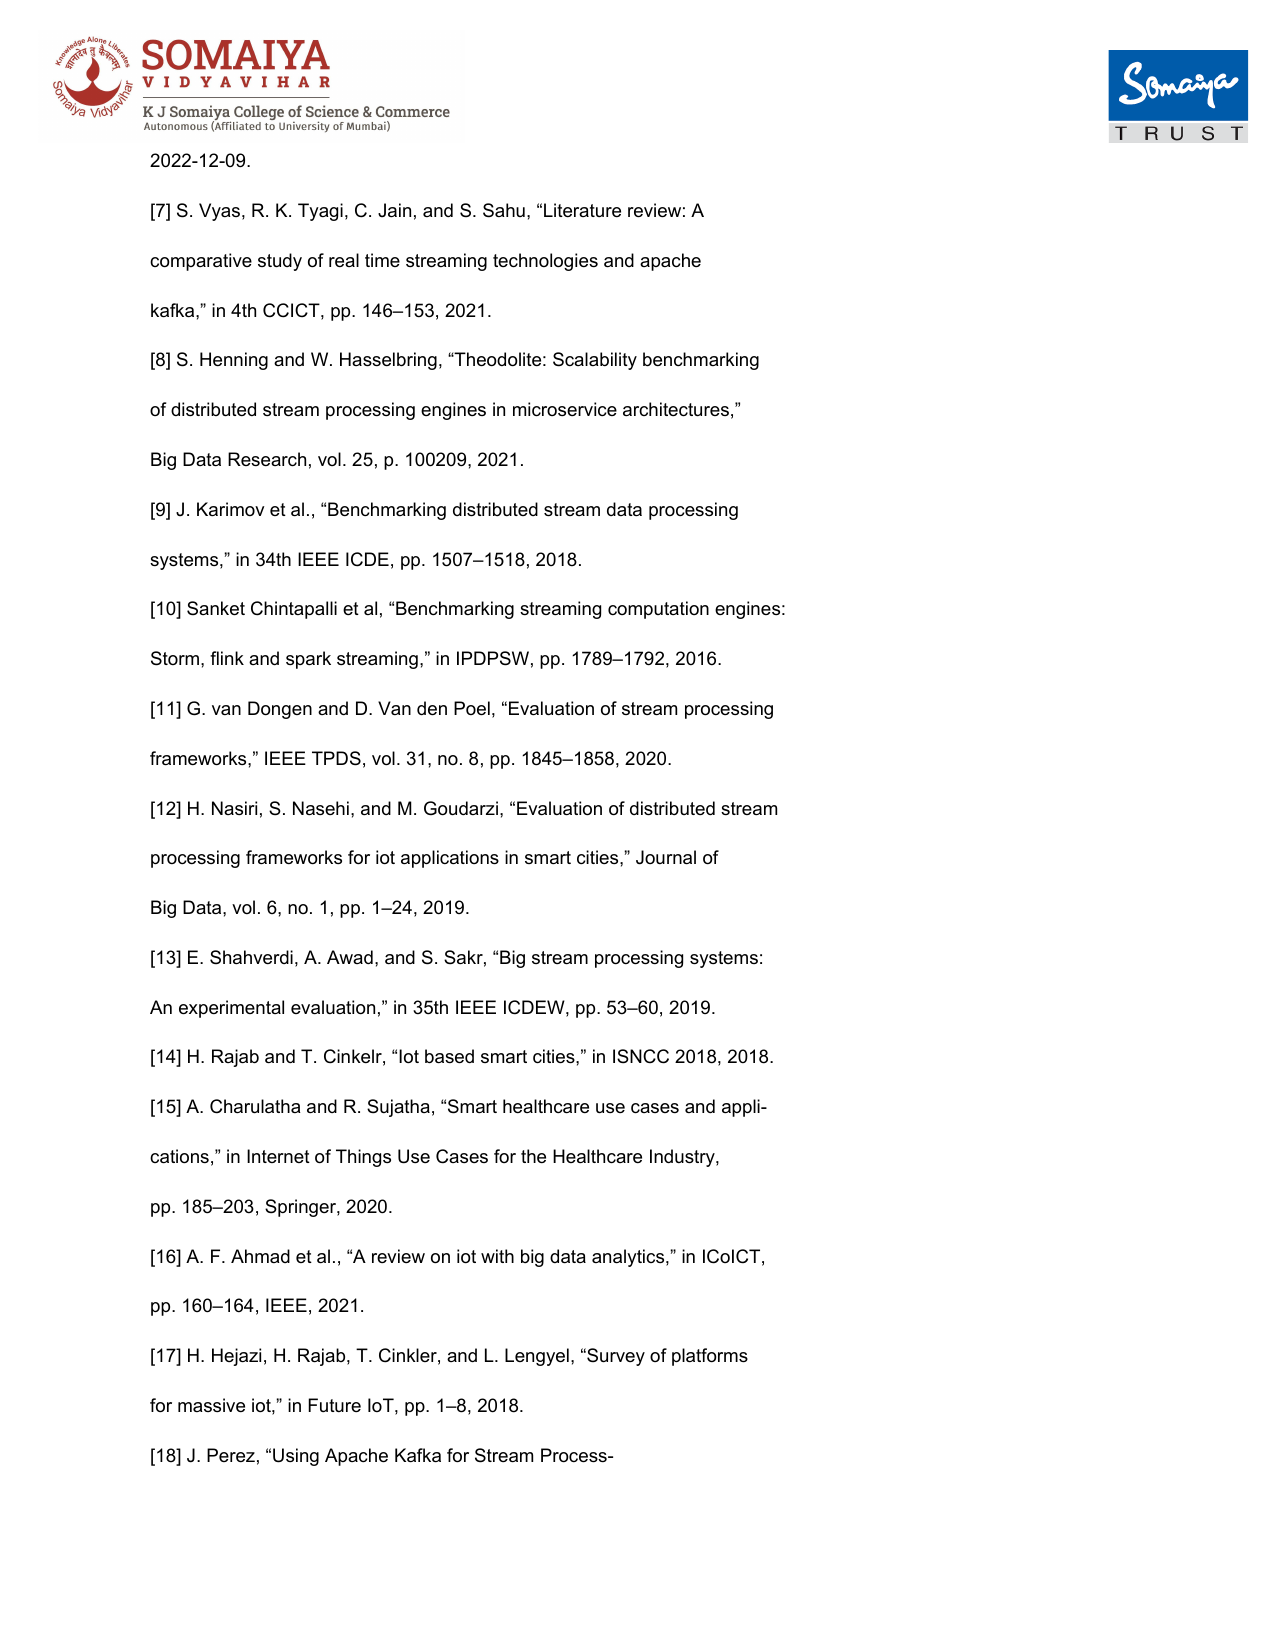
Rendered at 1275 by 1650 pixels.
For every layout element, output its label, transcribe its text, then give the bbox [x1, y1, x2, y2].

text of distributed stream processing engines in microservice architectures,” [150, 399, 1125, 421]
picture [38, 30, 465, 143]
text [7] S. Vyas, R. K. Tyagi, C. Jain, and S. Sahu, “Literature review: A [150, 200, 1125, 221]
text [10] Sanket Chintapalli et al, “Benchmarking streaming computation engines: [150, 598, 1125, 620]
text systems,” in 34th IEEE ICDE, pp. 1507–1518, 2018. [150, 548, 1125, 570]
picture [1108, 50, 1249, 143]
text [12] H. Nasiri, S. Nasehi, and M. Goudarzi, “Evaluation of distributed stream [150, 797, 1125, 819]
text [17] H. Hejazi, H. Rajab, T. Cinkler, and L. Lengyel, “Survey of platforms [150, 1345, 1125, 1367]
text frameworks,” IEEE TPDS, vol. 31, no. 8, pp. 1845–1858, 2020. [150, 747, 1125, 769]
text [15] A. Charulatha and R. Sujatha, “Smart healthcare use cases and appli- [150, 1096, 1125, 1118]
text [11] G. van Dongen and D. Van den Poel, “Evaluation of stream processing [150, 698, 1125, 719]
text processing frameworks for iot applications in smart cities,” Journal of [150, 847, 1125, 869]
text [13] E. Shahverdi, A. Awad, and S. Sakr, “Big stream processing systems: [150, 947, 1125, 968]
text [14] H. Rajab and T. Cinkelr, “Iot based smart cities,” in ISNCC 2018, 2018. [150, 1046, 1125, 1068]
text pp. 185–203, Springer, 2020. [150, 1196, 1125, 1217]
text kafka,” in 4th CCICT, pp. 146–153, 2021. [150, 299, 1125, 321]
text comparative study of real time streaming technologies and apache [150, 249, 1125, 271]
text pp. 160–164, IEEE, 2021. [150, 1295, 1125, 1317]
text Big Data Research, vol. 25, p. 100209, 2021. [150, 449, 1125, 470]
text cations,” in Internet of Things Use Cases for the Healthcare Industry, [150, 1146, 1125, 1167]
text for massive iot,” in Future IoT, pp. 1–8, 2018. [150, 1395, 1125, 1416]
text [16] A. F. Ahmad et al., “A review on iot with big data analytics,” in ICoICT, [150, 1245, 1125, 1267]
text An experimental evaluation,” in 35th IEEE ICDEW, pp. 53–60, 2019. [150, 996, 1125, 1018]
text [8] S. Henning and W. Hasselbring, “Theodolite: Scalability benchmarking [150, 349, 1125, 371]
text Big Data, vol. 6, no. 1, pp. 1–24, 2019. [150, 897, 1125, 918]
text [9] J. Karimov et al., “Benchmarking distributed stream data processing [150, 498, 1125, 520]
text Storm, flink and spark streaming,” in IPDPSW, pp. 1789–1792, 2016. [150, 648, 1125, 669]
text [18] J. Perez, “Using Apache Kafka for Stream Process- [150, 1444, 1125, 1466]
text 2022-12-09. [150, 150, 1125, 172]
